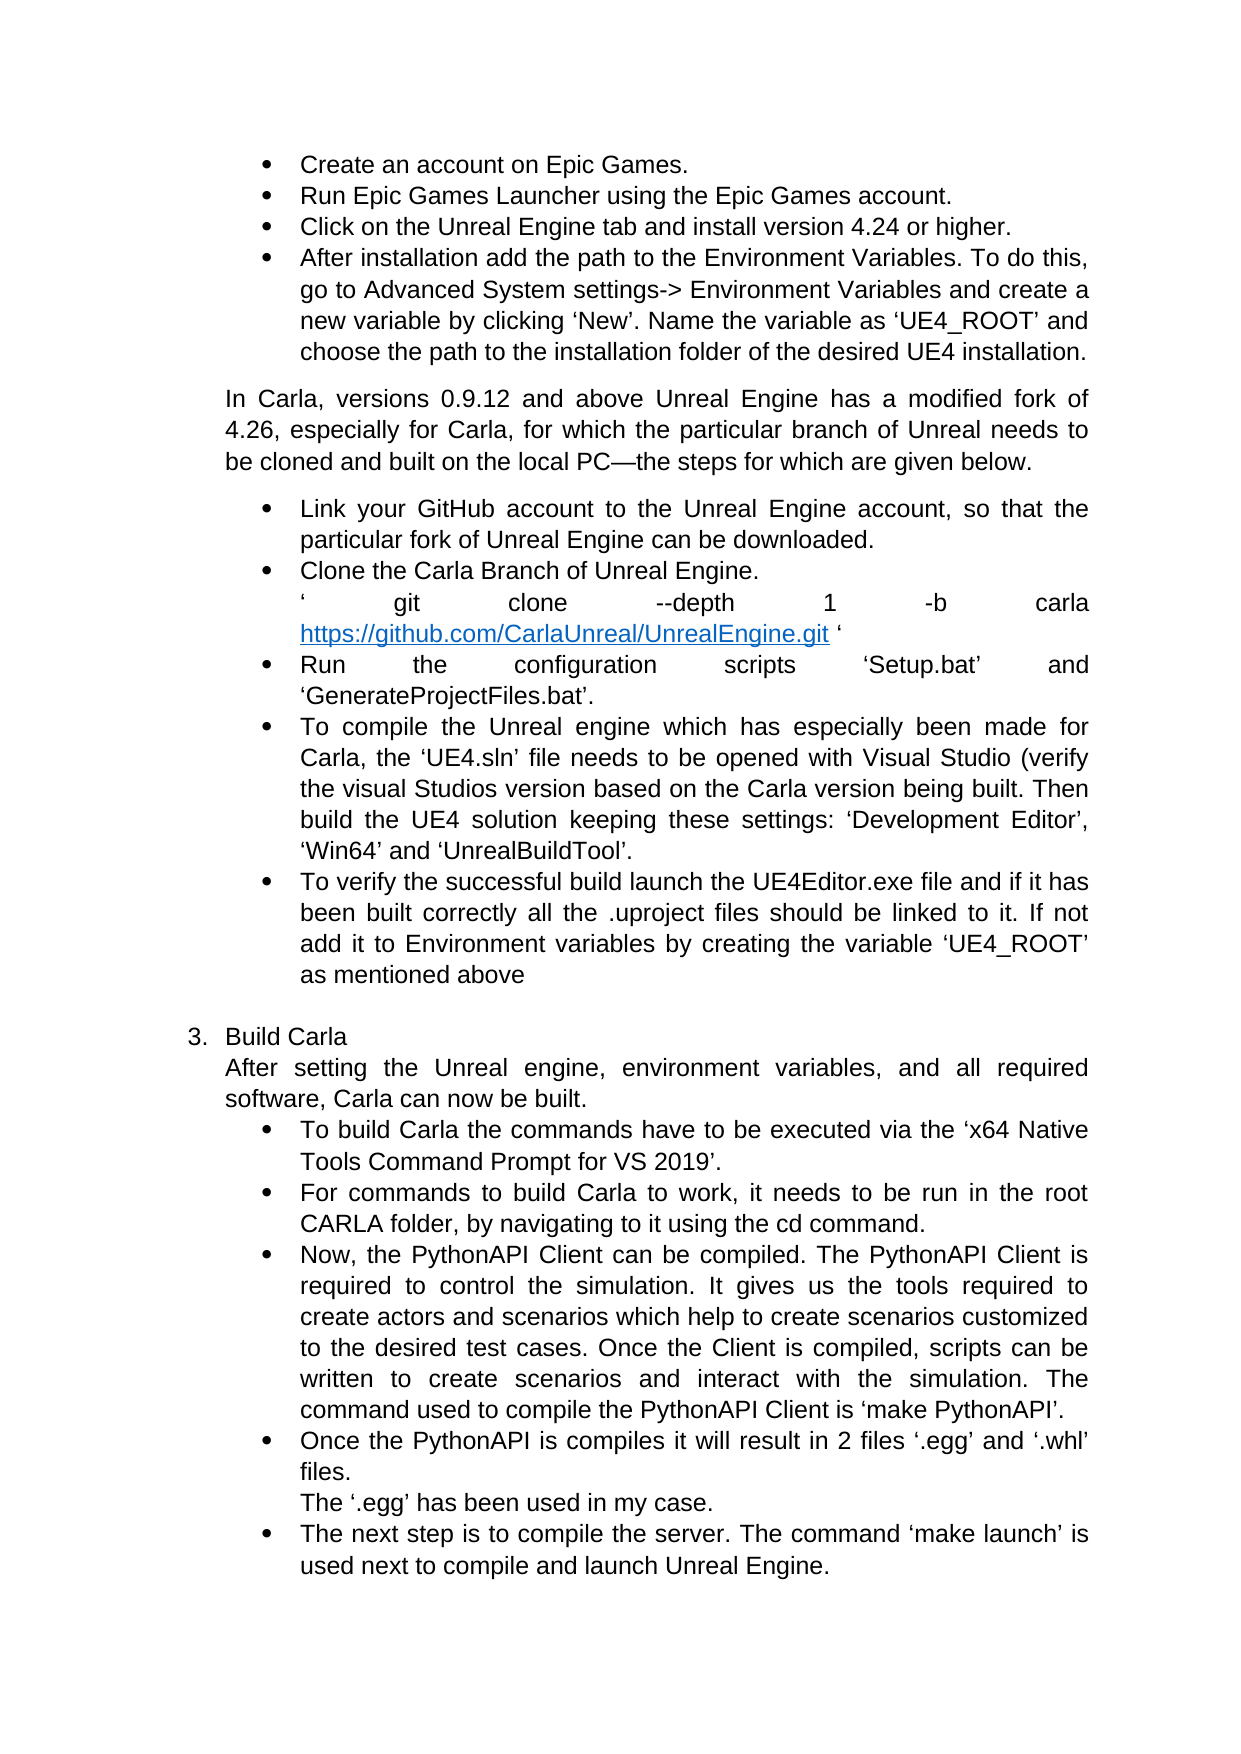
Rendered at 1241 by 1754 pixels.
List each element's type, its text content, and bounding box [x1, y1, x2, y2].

list Run Epic Games Launcher using the Epic Games account. [262, 181, 1090, 210]
list ‘ git clone --depth 1 -b carla https://github.com/CarlaUnreal/UnrealEngine.git ‘ [300, 587, 1090, 647]
list Run the configuration scripts ‘Setup.bat’ and ‘GenerateProjectFiles.bat’. [262, 649, 1090, 709]
list The ‘.egg’ has been used in my case. [300, 1488, 1090, 1517]
list Create an account on Epic Games. [262, 150, 1090, 179]
list Clone the Carla Branch of Unreal Engine. [262, 556, 1090, 585]
list After setting the Unreal engine, environment variables, and all required software, Carla can now be built. [225, 1053, 1090, 1113]
list Build Carla [187, 1022, 1090, 1051]
list To build Carla the commands have to be executed via the ‘x64 Native Tools Command Prompt for VS 2019’. [262, 1116, 1090, 1175]
list Now, the PythonAPI Client can be compiled. The PythonAPI Client is required to control the simulation. It gives us the tools required to create actors and scenarios which help to create scenarios customized to the desired test cases. Once the Client is compiled, scripts can be written to create scenarios and interact with the simulation. The command used to compile the PythonAPI Client is ‘make PythonAPI’. [262, 1240, 1090, 1424]
list To verify the successful build launch the UE4Editor.exe file and if it has been built correctly all the .uproject files should be linked to it. If not add it to Environment variables by creating the variable ‘UE4_ROOT’ as mentioned above [262, 867, 1090, 989]
list Once the PythonAPI is compiles it will result in 2 files ‘.egg’ and ‘.whl’ files. [262, 1426, 1090, 1486]
list After installation add the path to the Environment Variables. To do this, go to Advanced System settings-> Environment Variables and create a new variable by clicking ‘New’. Name the variable as ‘UE4_ROOT’ and choose the path to the installation folder of the desired UE4 installation. [262, 243, 1090, 365]
list Click on the Unreal Engine tab and install version 4.24 or higher. [262, 212, 1090, 241]
list The next step is to compile the server. The command ‘make launch’ is used next to compile and launch Unreal Engine. [262, 1519, 1090, 1579]
list For commands to build Carla to work, it needs to be run in the root CARLA folder, by navigating to it using the cd command. [262, 1178, 1090, 1238]
text In Carla, versions 0.9.12 and above Unreal Engine has a modified fork of 4.26, especially for Carla, for which the particular branch of Unreal needs to be cloned and built on the local PC—the steps for which are given below. [225, 384, 1090, 475]
list Link your GitHub account to the Unreal Engine account, so that the particular fork of Unreal Engine can be downloaded. [262, 494, 1090, 554]
list To compile the Unreal engine which has especially been made for Carla, the ‘UE4.sln’ file needs to be opened with Visual Studio (verify the visual Studios version based on the Carla version being built. Then build the UE4 solution keeping these settings: ‘Development Editor’, ‘Win64’ and ‘UnrealBuildTool’. [262, 712, 1090, 865]
